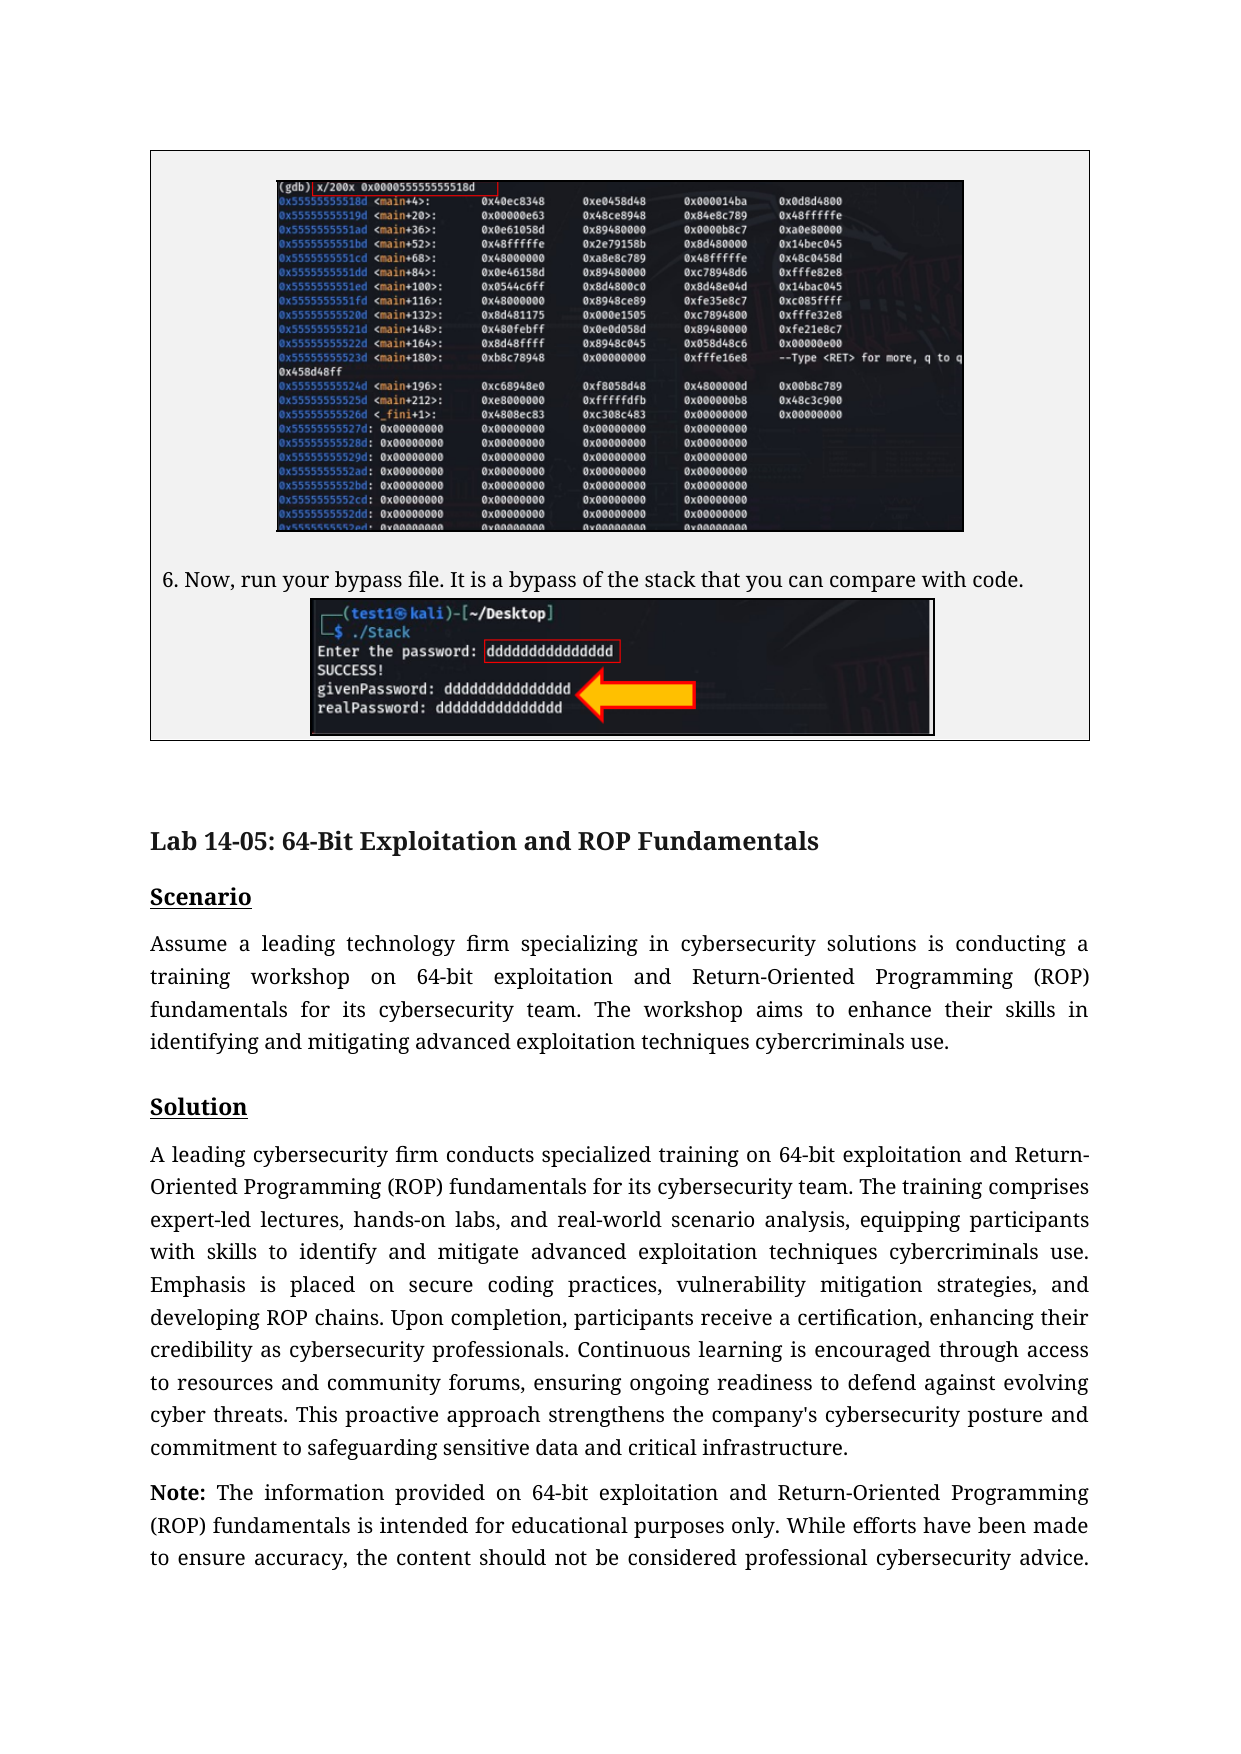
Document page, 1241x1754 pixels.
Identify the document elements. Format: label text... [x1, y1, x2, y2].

picture [312, 600, 933, 734]
picture [278, 182, 962, 530]
text A leading cybersecurity firm conducts specialized training on 64-bit exploitation and Return-Oriented Programming (ROP) fundamentals for its cybersecurity team. The training comprises expert-led lectures, hands-on labs, and real-world scenario analysis, equipping participants with skills to identify and mitigate advanced exploitation techniques cybercriminals use. Emphasis is placed on secure coding practices, vulnerability mitigation strategies, and developing ROP chains. Upon completion, participants receive a certification, enhancing their credibility as cybersecurity professionals. Continuous learning is encouraged through access to resources and community forums, ensuring ongoing readiness to defend against evolving cyber threats. This proactive approach strengthens the company's cybersecurity posture and commitment to safeguarding sensitive data and critical infrastructure. [150, 1140, 1090, 1462]
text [150, 1478, 1090, 1572]
text Scenario [150, 881, 1090, 912]
text Solution [150, 1091, 1090, 1122]
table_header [151, 151, 1089, 739]
text Assume a leading technology firm specializing in cybersecurity solutions is conducting a training workshop on 64-bit exploitation and Return-Oriented Programming (ROP) fundamentals for its cybersecurity team. The workshop aims to enhance their skills in identifying and mitigating advanced exploitation techniques cybercriminals use. [150, 929, 1090, 1056]
text Lab 14-05: 64-Bit Exploitation and ROP Fundamentals [150, 823, 1090, 857]
